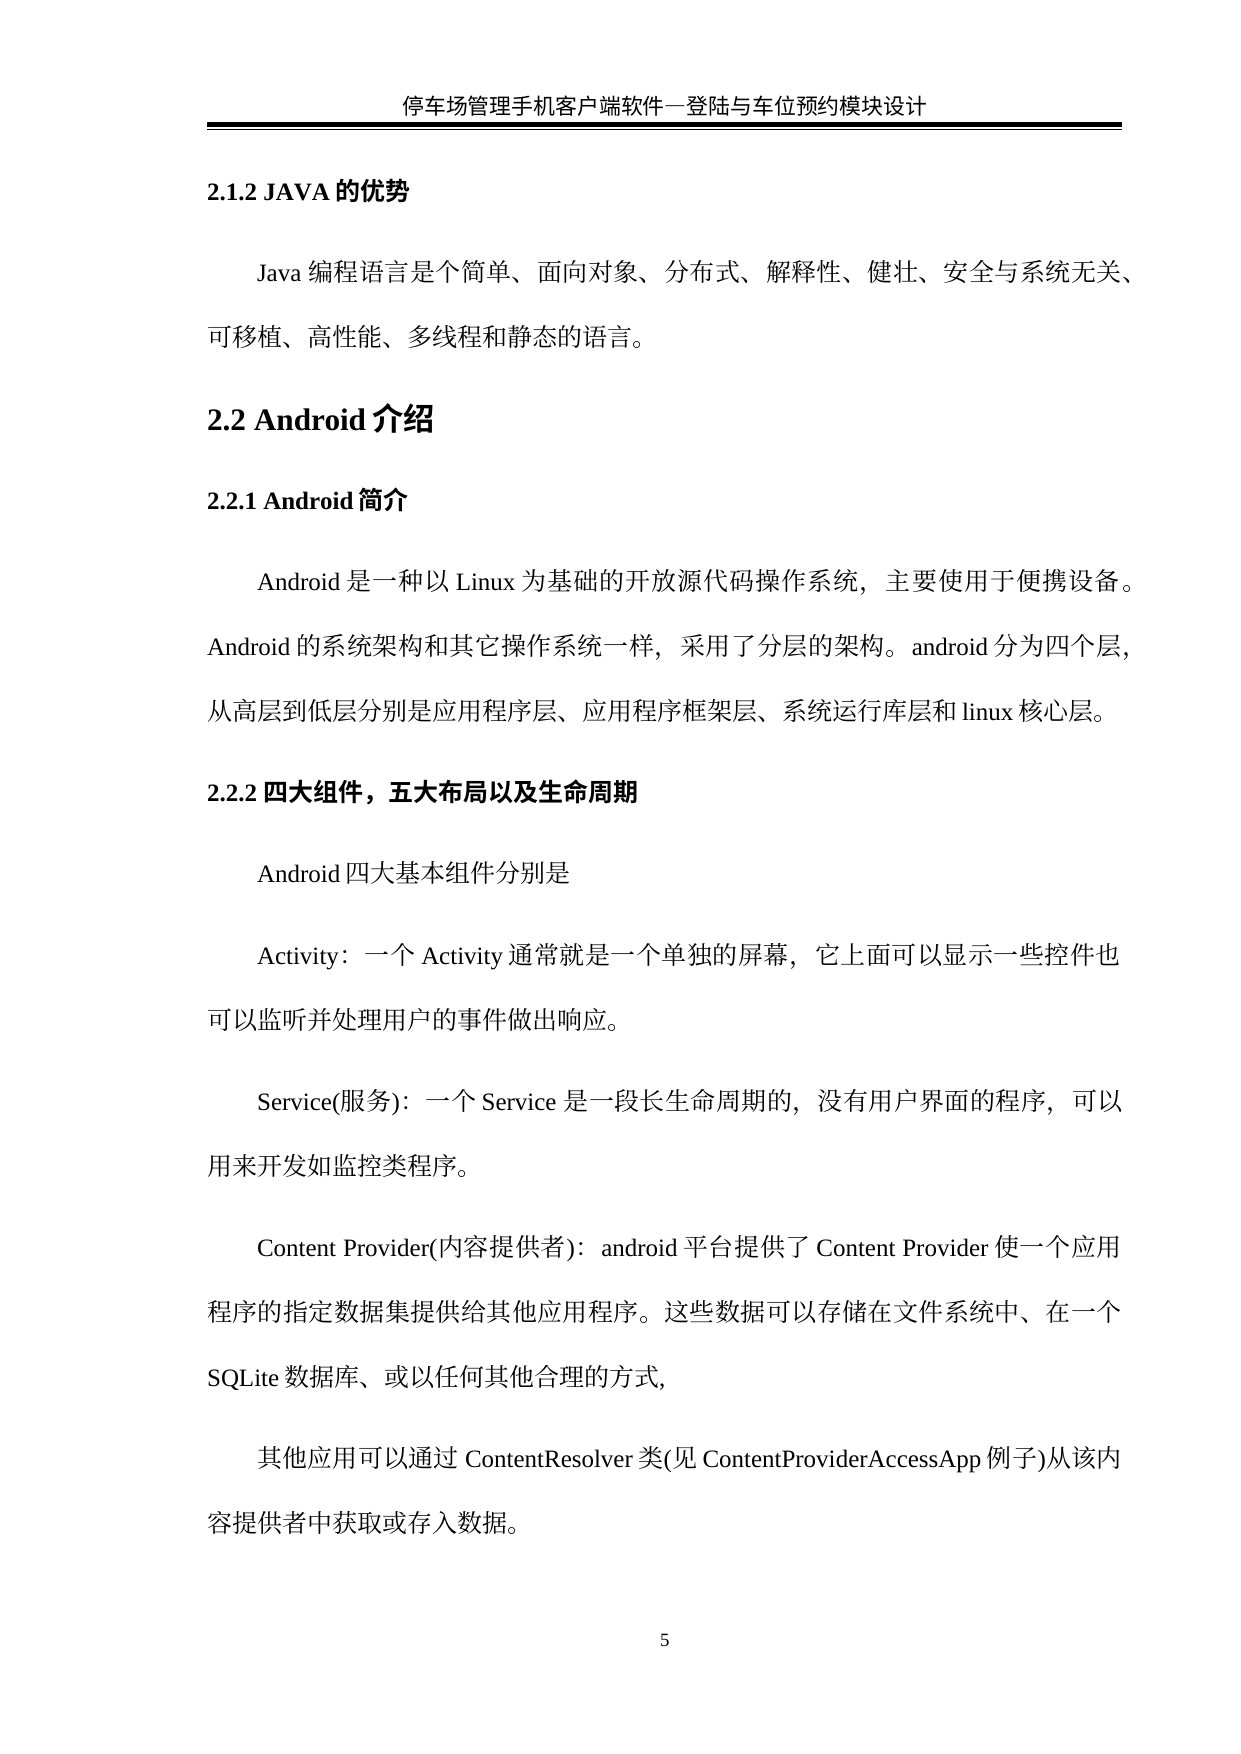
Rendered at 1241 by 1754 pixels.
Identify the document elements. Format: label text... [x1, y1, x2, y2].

subtitle 2.2 Android介绍 [207, 384, 1122, 449]
text Android是一种以Linux为基础的开放源代码操作系统，主要使用于便携设备。Android的系统架构和其它操作系统一样，采用了分层的架构。android分为四个层，从高层到低层分别是应用程序层、应用程序框架层、系统运行库层和linux核心层。 [207, 547, 1122, 742]
text Java 编程语言是个简单、面向对象、分布式、解释性、健壮、安全与系统无关、可移植、高性能、多线程和静态的语言。 [207, 238, 1122, 368]
subtitle 2.1.2 JAVA的优势 [207, 157, 1122, 222]
subtitle 2.2.1 Android简介 [207, 466, 1122, 531]
text 其他应用可以通过ContentResolver类(见ContentProviderAccessApp例子)从该内容提供者中获取或存入数据。 [207, 1424, 1122, 1554]
text Activity：一个Activity通常就是一个单独的屏幕，它上面可以显示一些控件也可以监听并处理用户的事件做出响应。 [207, 921, 1122, 1051]
subtitle 2.2.2 四大组件，五大布局以及生命周期 [207, 758, 1122, 823]
text Android四大基本组件分别是 [207, 839, 1122, 904]
text Content Provider(内容提供者)：android平台提供了Content Provider使一个应用程序的指定数据集提供给其他应用程序。这些数据可以存储在文件系统中、在一个SQLite数据库、或以任何其他合理的方式, [207, 1213, 1122, 1408]
text Service(服务)：一个Service 是一段长生命周期的，没有用户界面的程序，可以用来开发如监控类程序。 [207, 1067, 1122, 1197]
